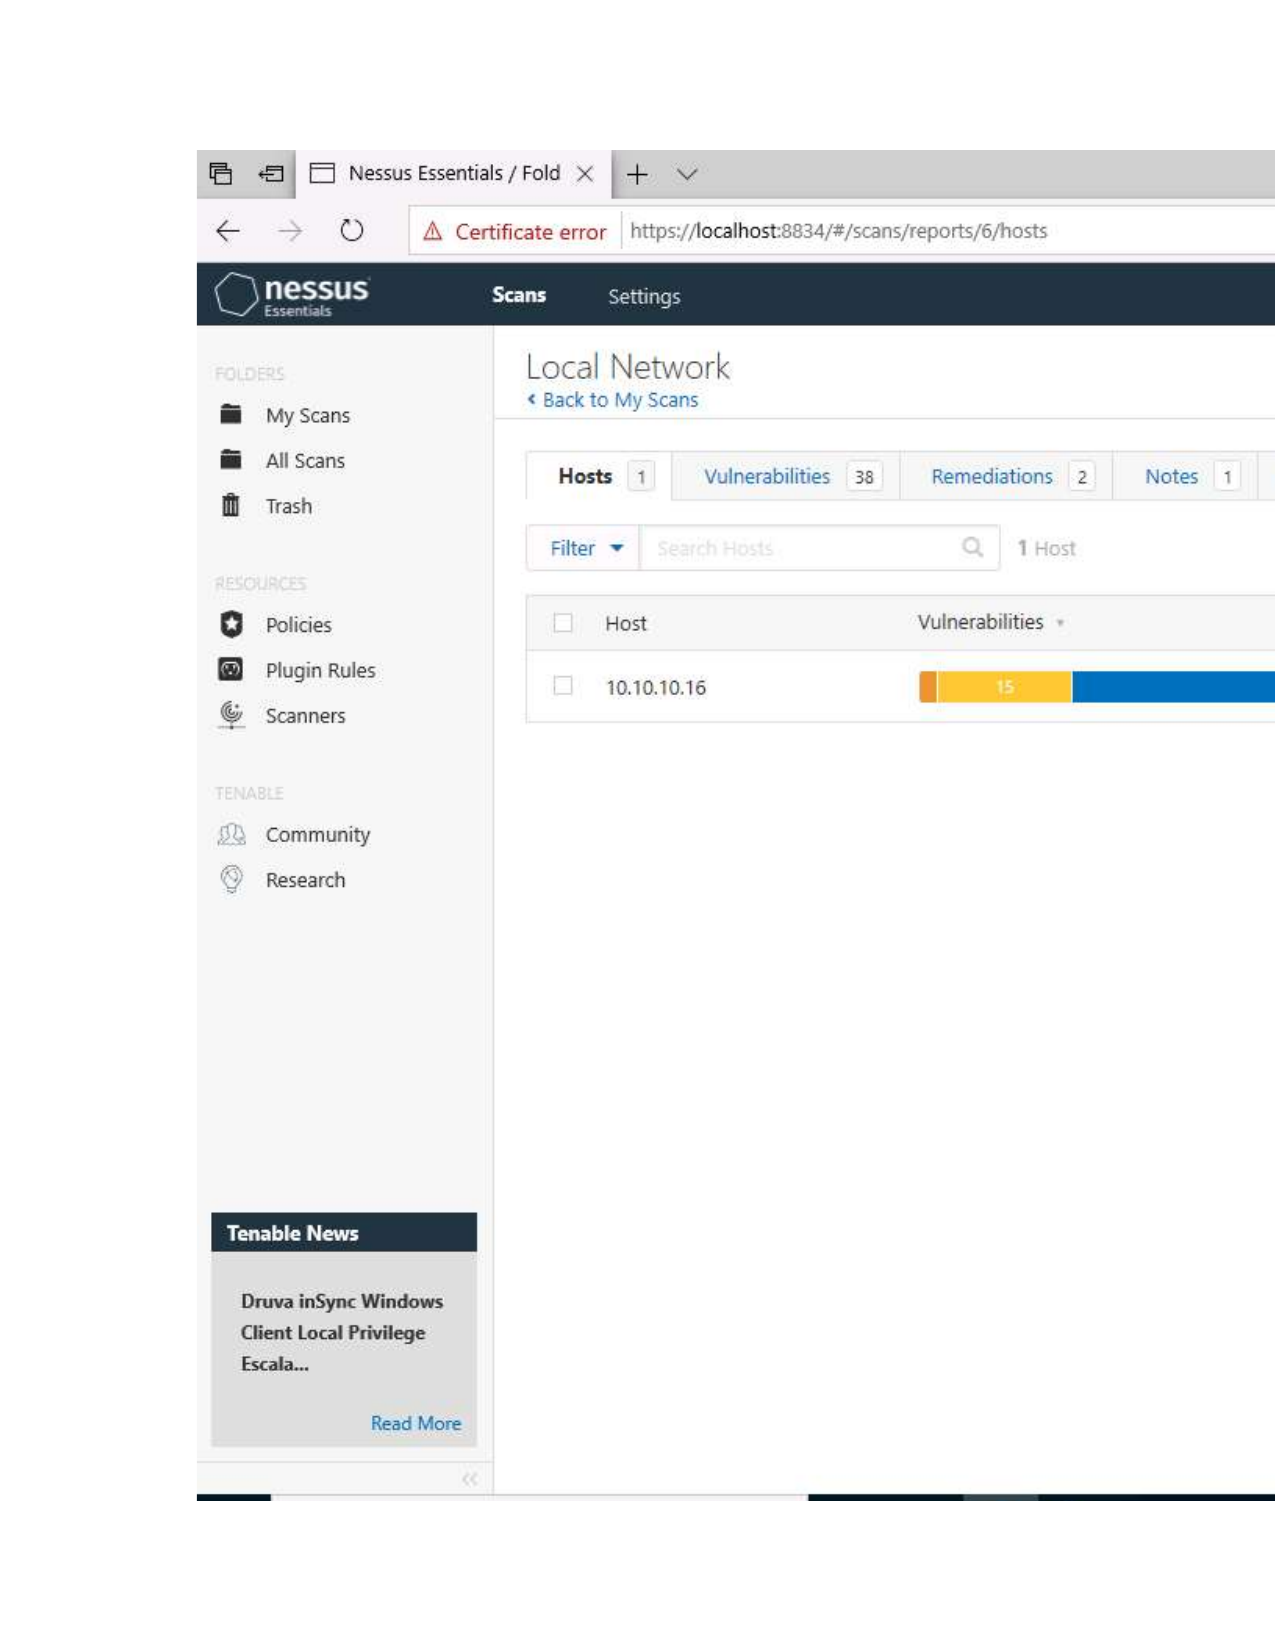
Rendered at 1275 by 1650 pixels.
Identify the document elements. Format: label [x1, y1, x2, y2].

picture [196, 150, 1275, 1501]
